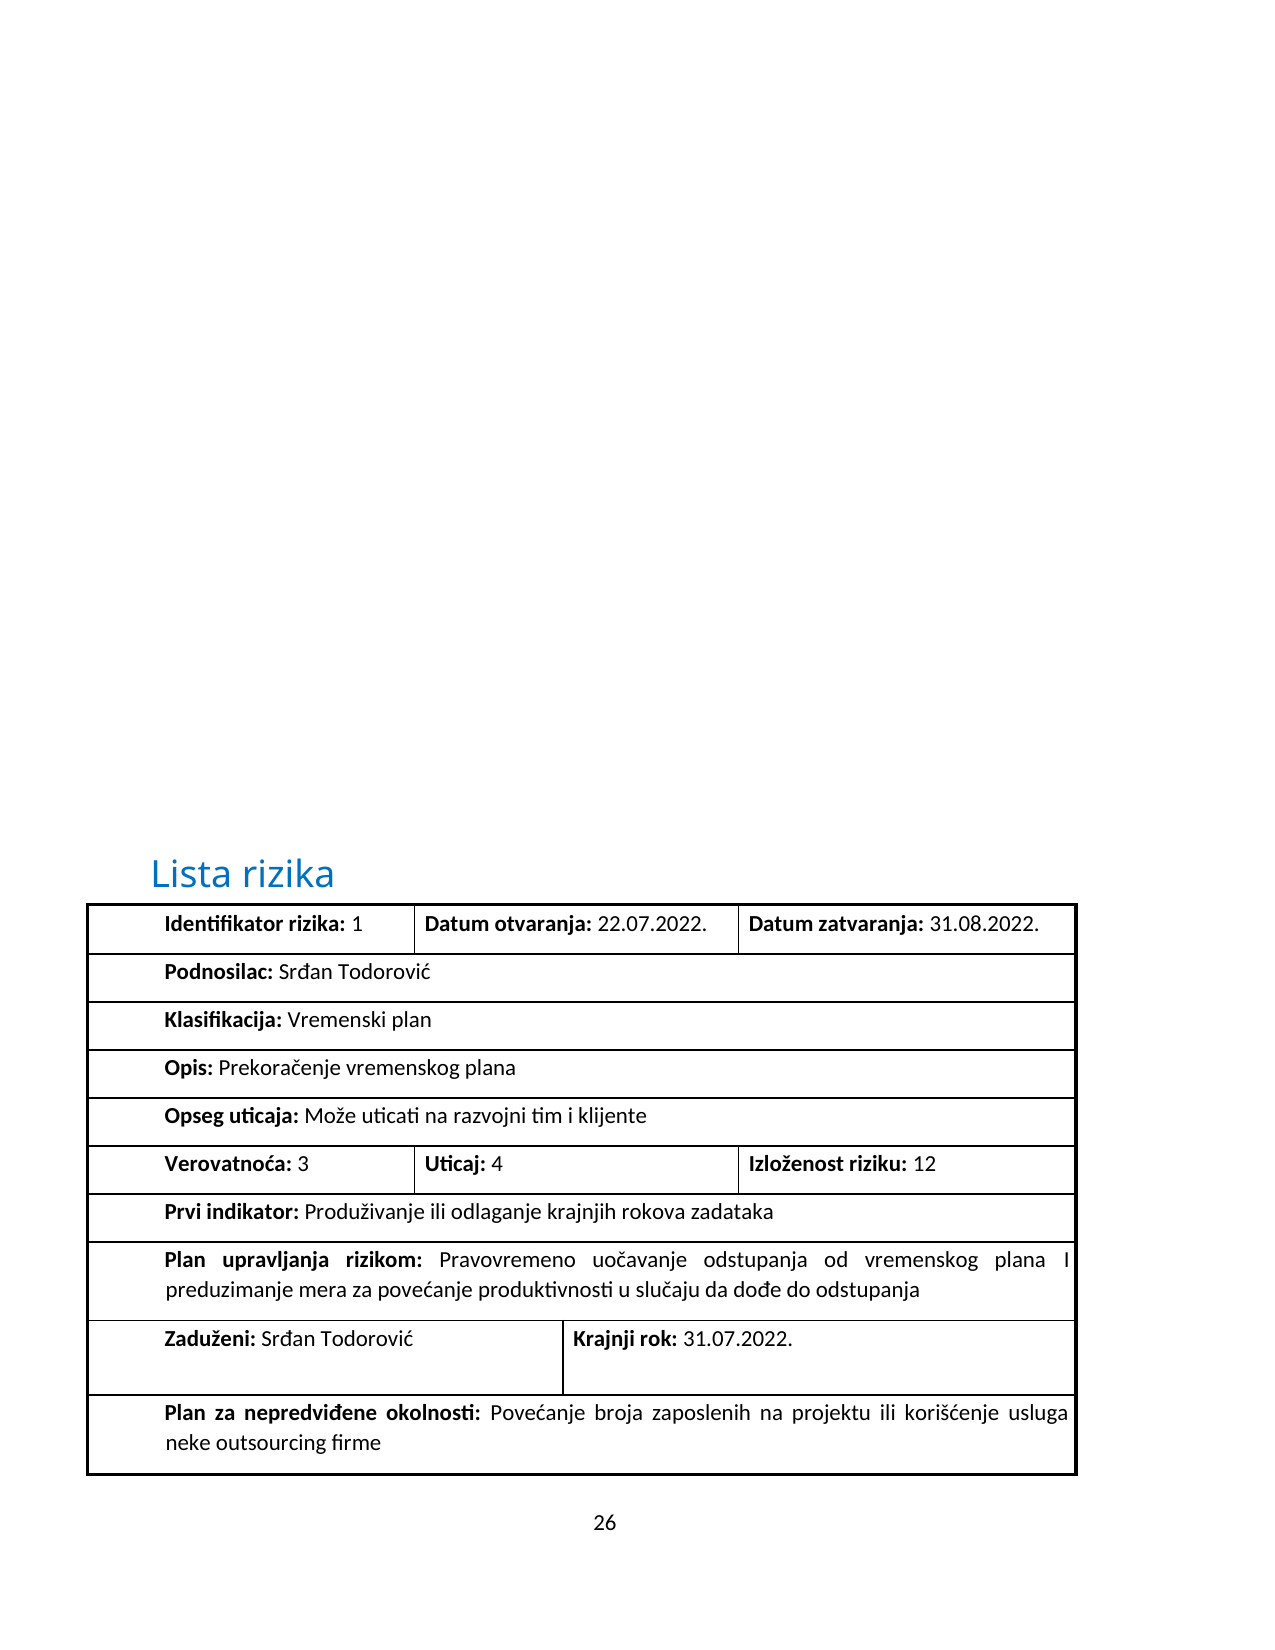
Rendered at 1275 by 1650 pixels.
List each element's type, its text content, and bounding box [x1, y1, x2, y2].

table_cell Plan za nepredviđene okolnosti: Povećanje broja zaposlenih na projektu ili korišćenje usluga neke outsourcing firme [89, 1396, 1074, 1472]
table_cell Krajnji rok: 31.07.2022. [564, 1321, 1074, 1394]
table_cell Opseg uticaja: Može uticati na razvojni tim i klijente [89, 1099, 1074, 1145]
table_cell Plan upravljanja rizikom: Pravovremeno uočavanje odstupanja od vremenskog plana I preduzimanje mera za povećanje produktivnosti u slučaju da dođe do odstupanja [89, 1243, 1074, 1319]
table_header Datum zatvaranja: 31.08.2022. [739, 906, 1074, 953]
table_cell Prvi indikator: Produživanje ili odlaganje krajnjih rokova zadataka [89, 1195, 1074, 1241]
subtitle Lista rizika [150, 848, 1125, 899]
table_cell Podnosilac: Srđan Todorović [89, 955, 1074, 1001]
table_header Datum otvaranja: 22.07.2022. [415, 906, 738, 953]
table_cell Uticaj: 4 [415, 1147, 738, 1193]
table_cell Izloženost riziku: 12 [739, 1147, 1074, 1193]
table_cell Zaduženi: Srđan Todorović [89, 1321, 562, 1394]
table_cell Klasifikacija: Vremenski plan [89, 1003, 1074, 1049]
table_cell Opis: Prekoračenje vremenskog plana [89, 1051, 1074, 1097]
table_cell Verovatnoća: 3 [89, 1147, 414, 1193]
table_header Identifikator rizika: 1 [89, 906, 414, 953]
